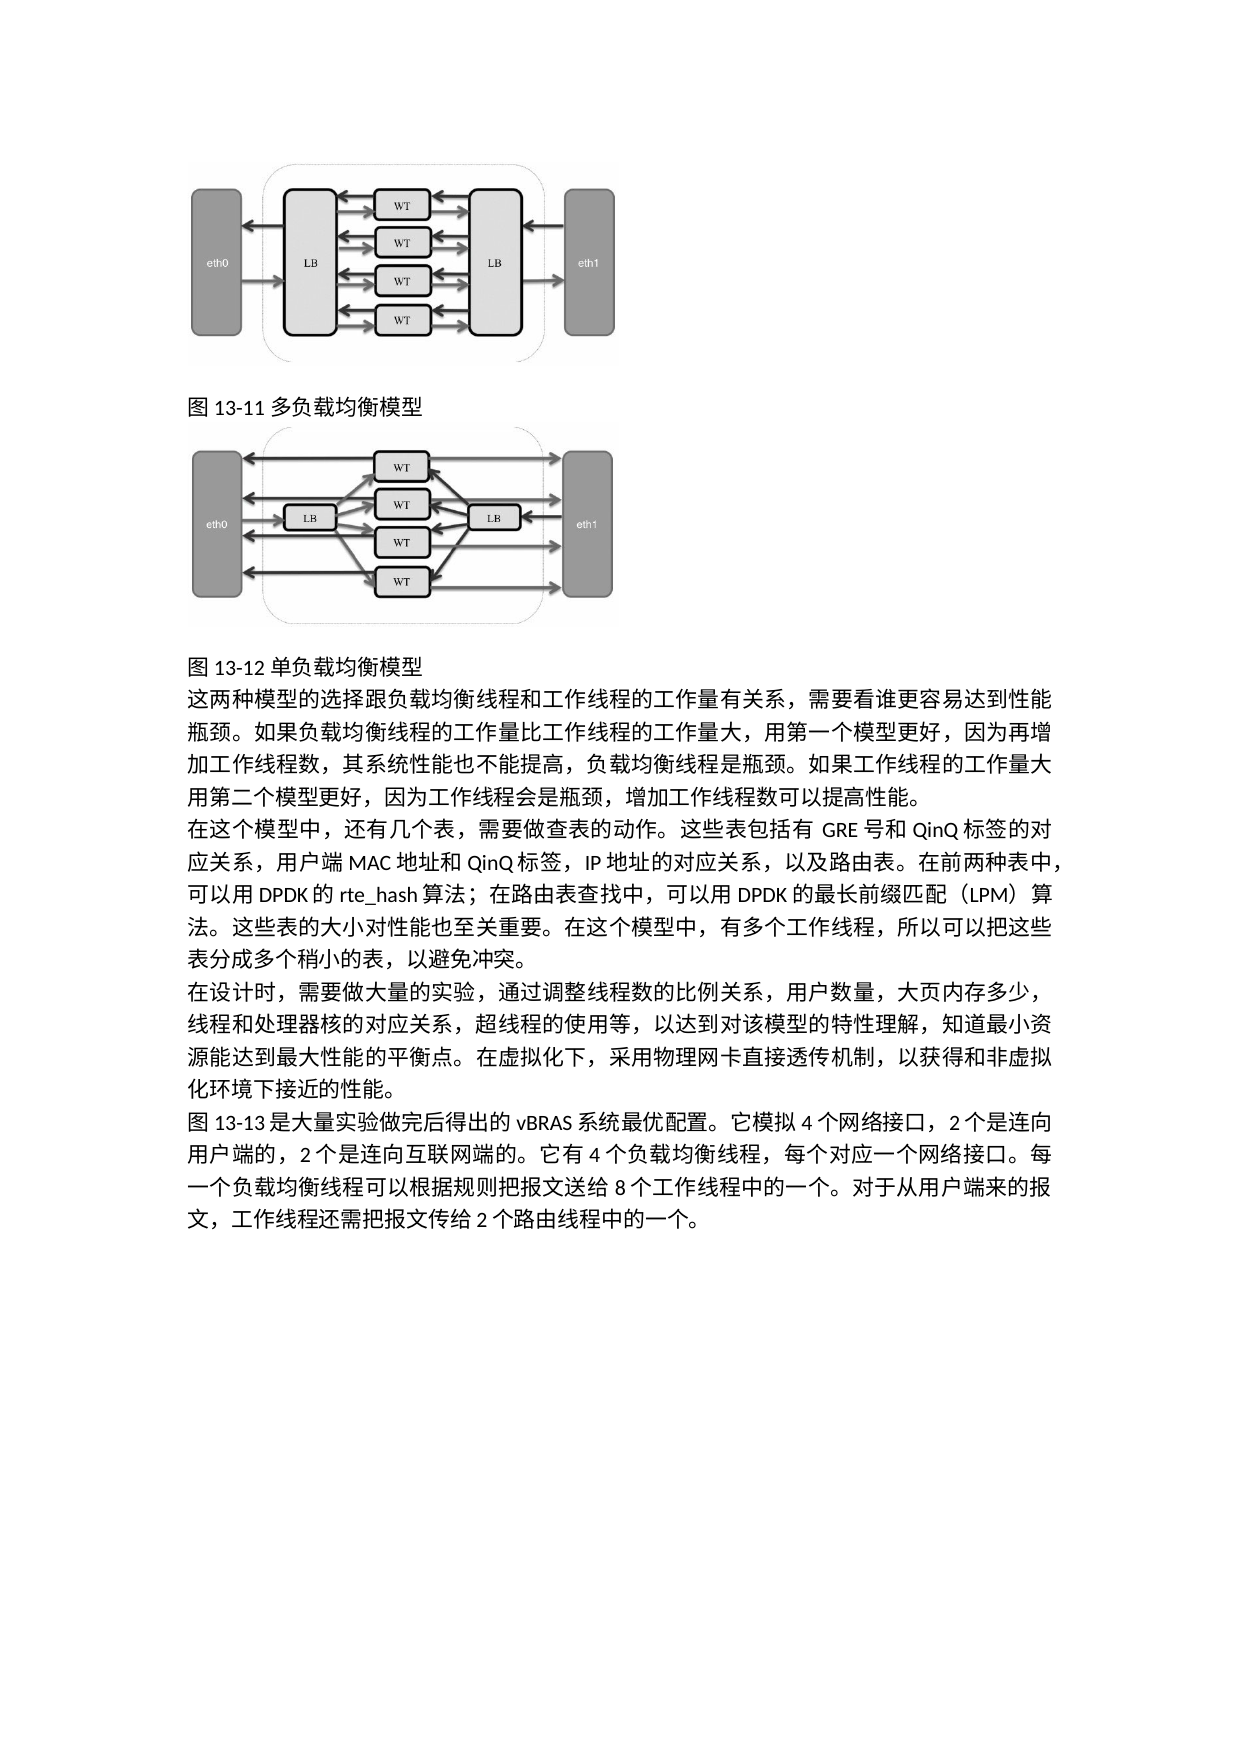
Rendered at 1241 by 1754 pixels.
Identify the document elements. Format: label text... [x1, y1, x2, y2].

text 图13-11 多负载均衡模型 [187, 389, 1053, 422]
text 图13-13是大量实验做完后得出的vBRAS系统最优配置。它模拟4个网络接口，2个是连向用户端的，2个是连向互联网端的。它有4个负载均衡线程，每个对应一个网络接口。每一个负载均衡线程可以根据规则把报文送给8个工作线程中的一个。对于从用户端来的报文，工作线程还需把报文传给2个路由线程中的一个。 [187, 1104, 1053, 1234]
text 这两种模型的选择跟负载均衡线程和工作线程的工作量有关系，需要看谁更容易达到性能瓶颈。如果负载均衡线程的工作量比工作线程的工作量大，用第一个模型更好，因为再增加工作线程数，其系统性能也不能提高，负载均衡线程是瓶颈。如果工作线程的工作量大，用第二个模型更好，因为工作线程会是瓶颈，增加工作线程数可以提高性能。 [187, 682, 1053, 812]
picture [187, 162, 619, 366]
text 在这个模型中，还有几个表，需要做查表的动作。这些表包括有GRE号和QinQ标签的对应关系，用户端MAC地址和QinQ标签，IP地址的对应关系，以及路由表。在前两种表中，可以用DPDK的rte_hash算法；在路由表查找中，可以用DPDK的最长前缀匹配（LPM）算法。这些表的大小对性能也至关重要。在这个模型中，有多个工作线程，所以可以把这些表分成多个稍小的表，以避免冲突。 [187, 812, 1053, 974]
picture [187, 422, 619, 627]
text 在设计时，需要做大量的实验，通过调整线程数的比例关系，用户数量，大页内存多少，线程和处理器核的对应关系，超线程的使用等，以达到对该模型的特性理解，知道最小资源能达到最大性能的平衡点。在虚拟化下，采用物理网卡直接透传机制，以获得和非虚拟化环境下接近的性能。 [187, 974, 1053, 1104]
text 图13-12 单负载均衡模型 [187, 649, 1053, 682]
